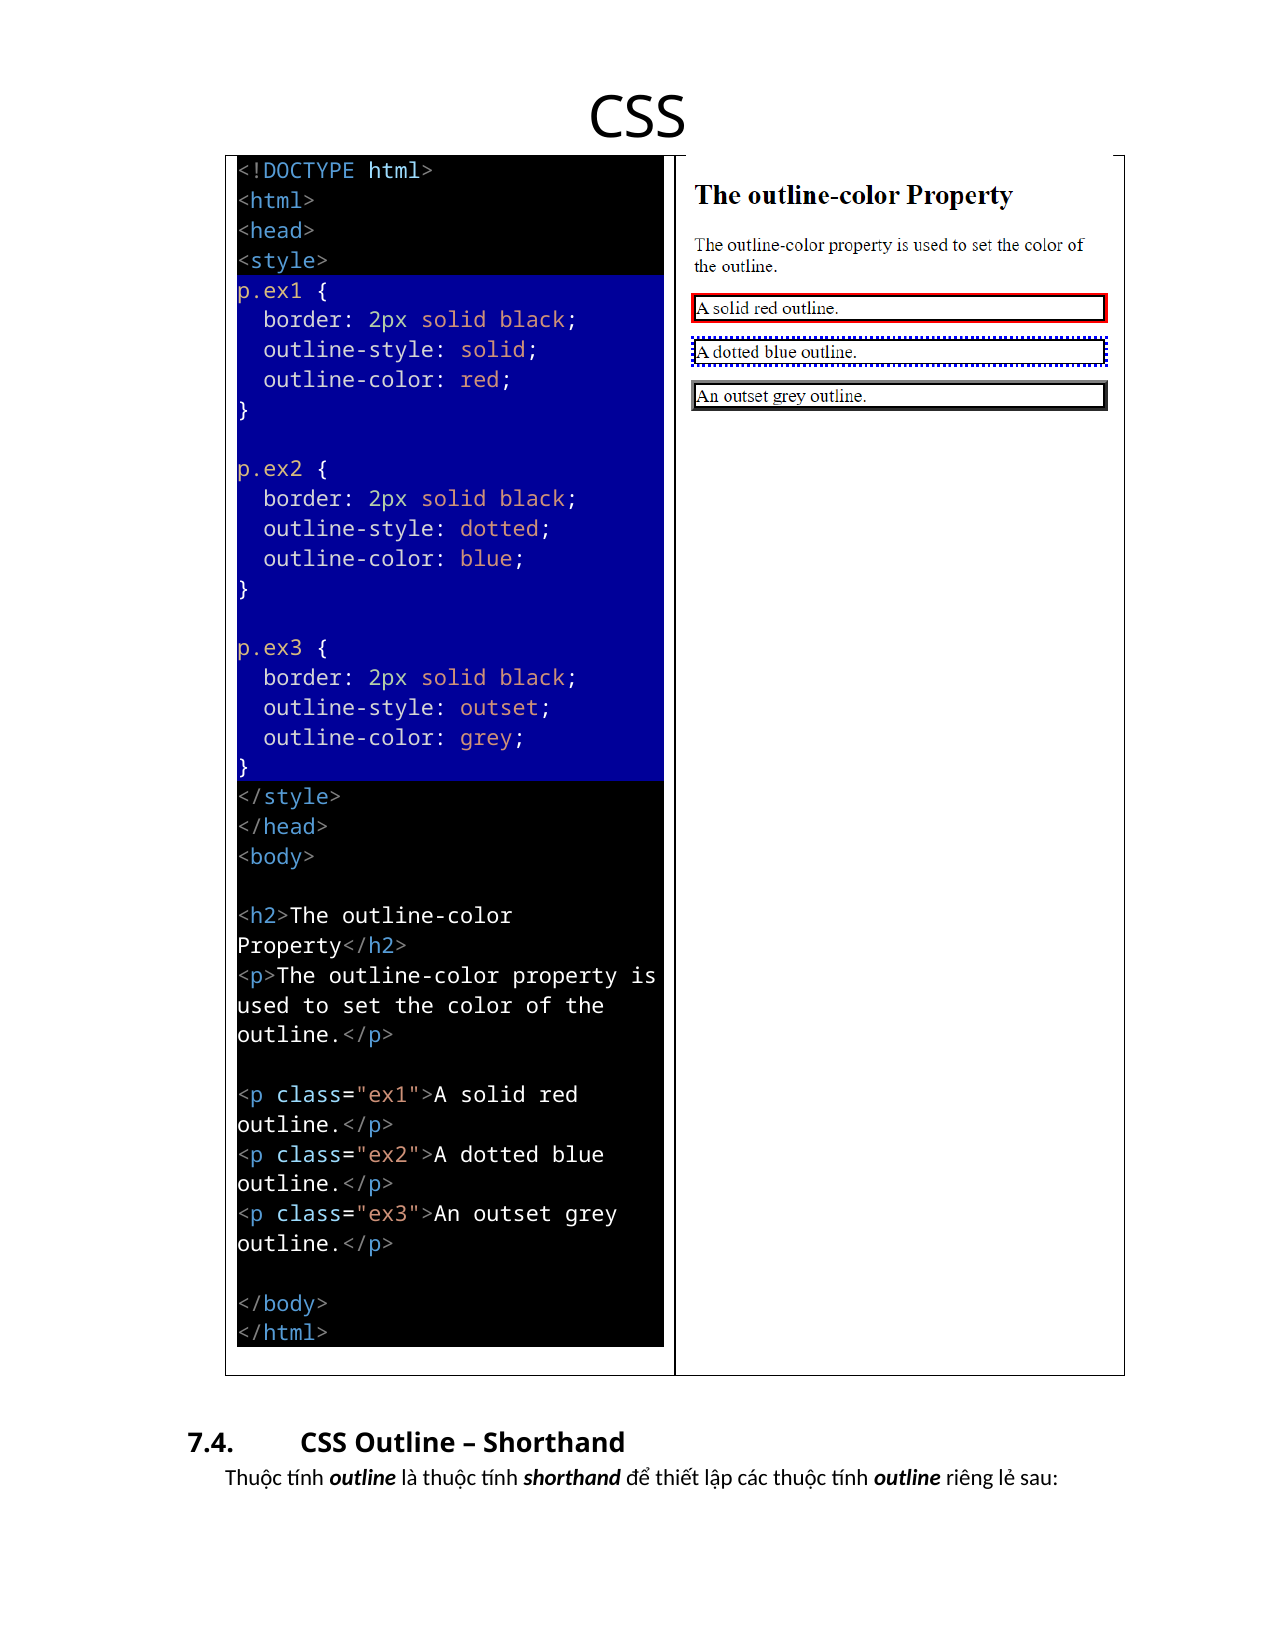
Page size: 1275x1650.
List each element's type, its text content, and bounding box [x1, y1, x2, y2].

table_cell <!DOCTYPE html> <html> <head> <style> p.ex1 { border: 2px solid black; outline-style: solid; outline-color: red; } p.ex2 { border: 2px solid black; outline-style: dotted; outline-color: blue; } p.ex3 { border: 2px solid black; outline-style: outset; outline-color: grey; } </style> </head> <body> <h2>The outline-color Property</h2> <p>The outline-color property is used to set the color of the outline.</p> <p class="ex1">A solid red outline.</p> <p class="ex2">A dotted blue outline.</p> <p class="ex3">An outset grey outline.</p> </body> </html> [226, 156, 674, 1375]
table_cell [676, 156, 1124, 1375]
picture [686, 155, 1114, 696]
list Thuộc tính outline là thuộc tính shorthand để thiết lập các thuộc tính outline riêng lẻ sau: [225, 1463, 1125, 1491]
subtitle CSS Outline – Shorthand [187, 1423, 1125, 1460]
